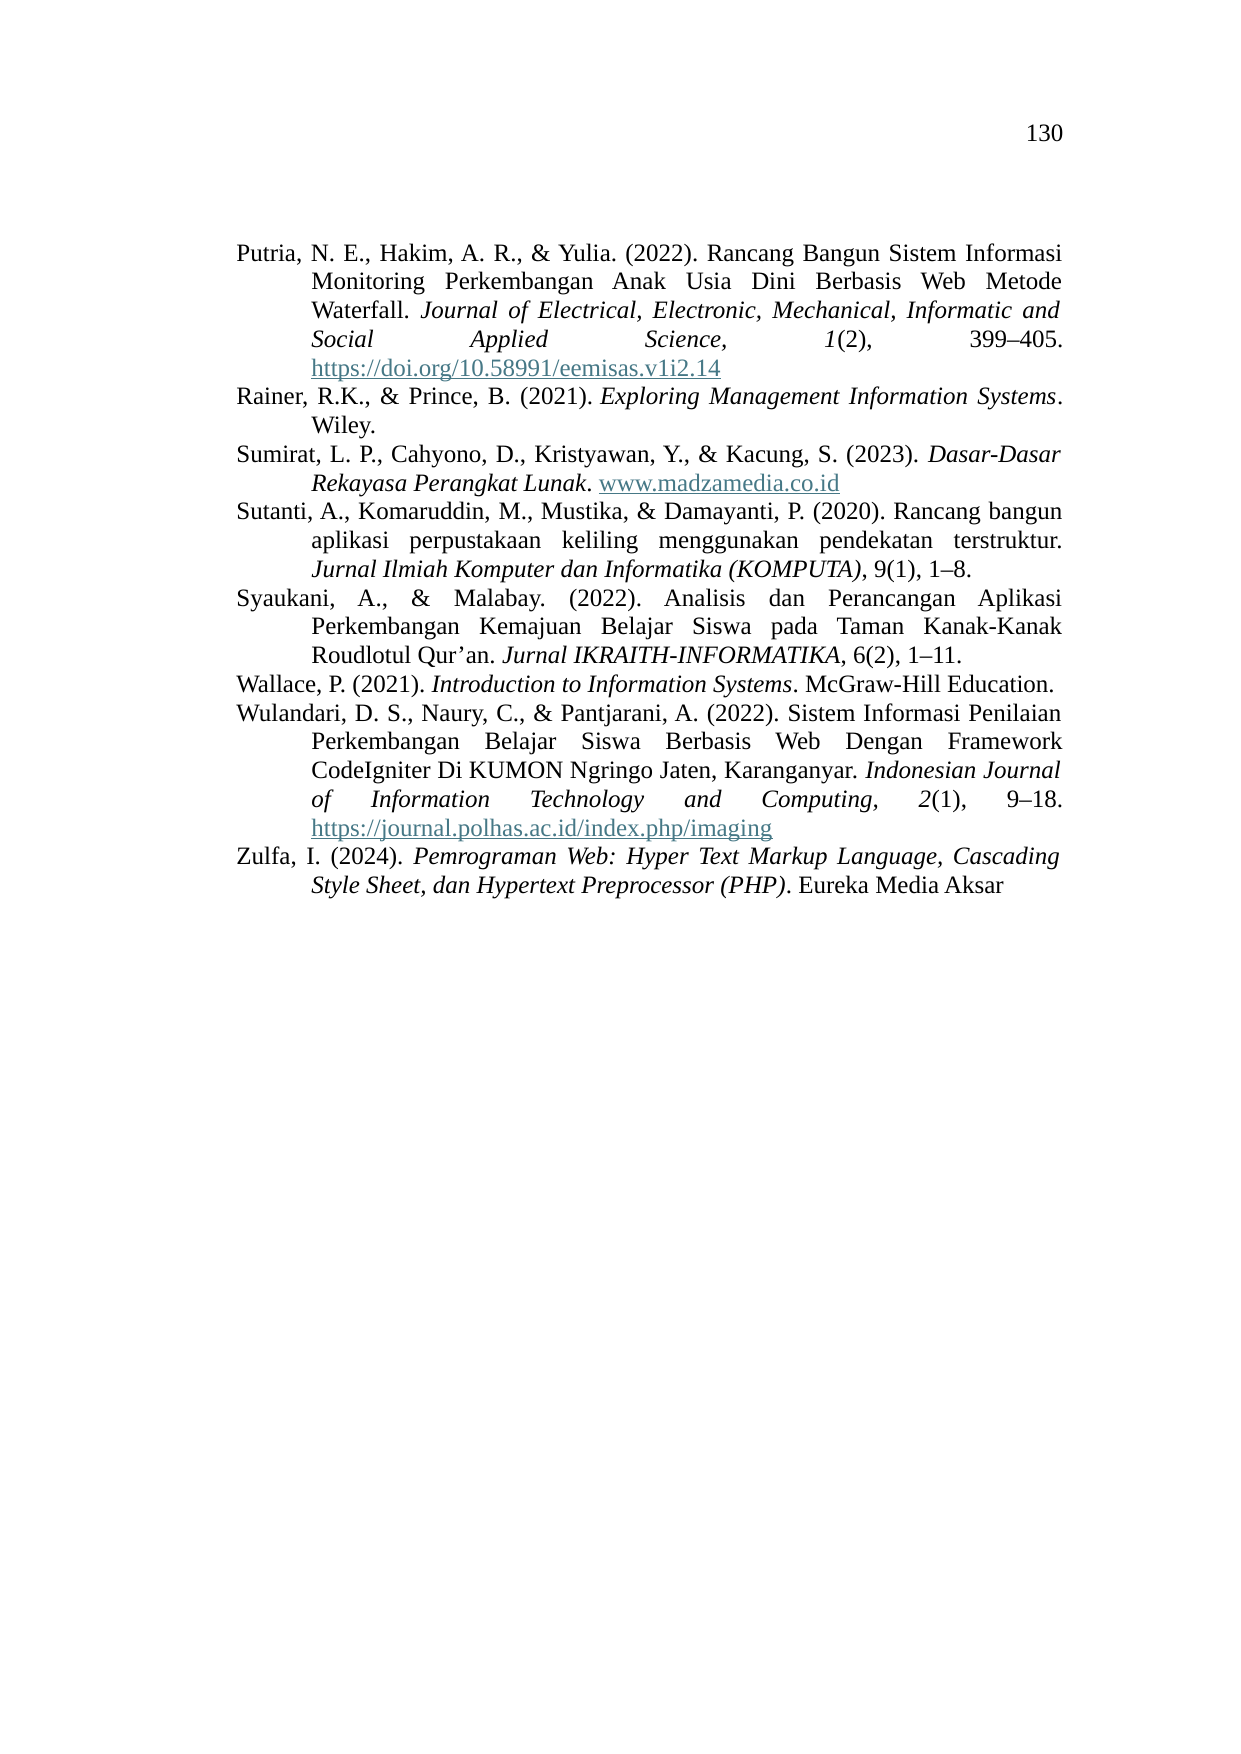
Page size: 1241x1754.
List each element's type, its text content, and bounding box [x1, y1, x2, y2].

text Zulfa, I. (2024). Pemrograman Web: Hyper Text Markup Language, Cascading Style Sheet, dan Hypertext Preprocessor (PHP). Eureka Media Aksar [236, 841, 1063, 899]
text Rainer, R.K., & Prince, B. (2021). Exploring Management Information Systems. Wiley. [236, 381, 1063, 439]
text Sutanti, A., Komaruddin, M., Mustika, & Damayanti, P. (2020). Rancang bangun aplikasi perpustakaan keliling menggunakan pendekatan terstruktur. Jurnal Ilmiah Komputer dan Informatika (KOMPUTA), 9(1), 1–8. [236, 496, 1063, 583]
text Wulandari, D. S., Naury, C., & Pantjarani, A. (2022). Sistem Informasi Penilaian Perkembangan Belajar Siswa Berbasis Web Dengan Framework CodeIgniter Di KUMON Ngringo Jaten, Karanganyar. Indonesian Journal of Information Technology and Computing, 2(1), 9–18. https://journal.polhas.ac.id/index.php/imaging [236, 698, 1063, 841]
text Syaukani, A., & Malabay. (2022). Analisis dan Perancangan Aplikasi Perkembangan Kemajuan Belajar Siswa pada Taman Kanak-Kanak Roudlotul Qur’an. Jurnal IKRAITH-INFORMATIKA, 6(2), 1–11. [236, 583, 1063, 669]
text Sumirat, L. P., Cahyono, D., Kristyawan, Y., & Kacung, S. (2023). Dasar-Dasar Rekayasa Perangkat Lunak. www.madzamedia.co.id [236, 439, 1063, 496]
text Wallace, P. (2021). Introduction to Information Systems. McGraw-Hill Education. [236, 669, 1063, 698]
text Putria, N. E., Hakim, A. R., & Yulia. (2022). Rancang Bangun Sistem Informasi Monitoring Perkembangan Anak Usia Dini Berbasis Web Metode Waterfall. Journal of Electrical, Electronic, Mechanical, Informatic and Social Applied Science, 1(2), 399–405. https://doi.org/10.58991/eemisas.v1i2.14 [236, 238, 1063, 381]
